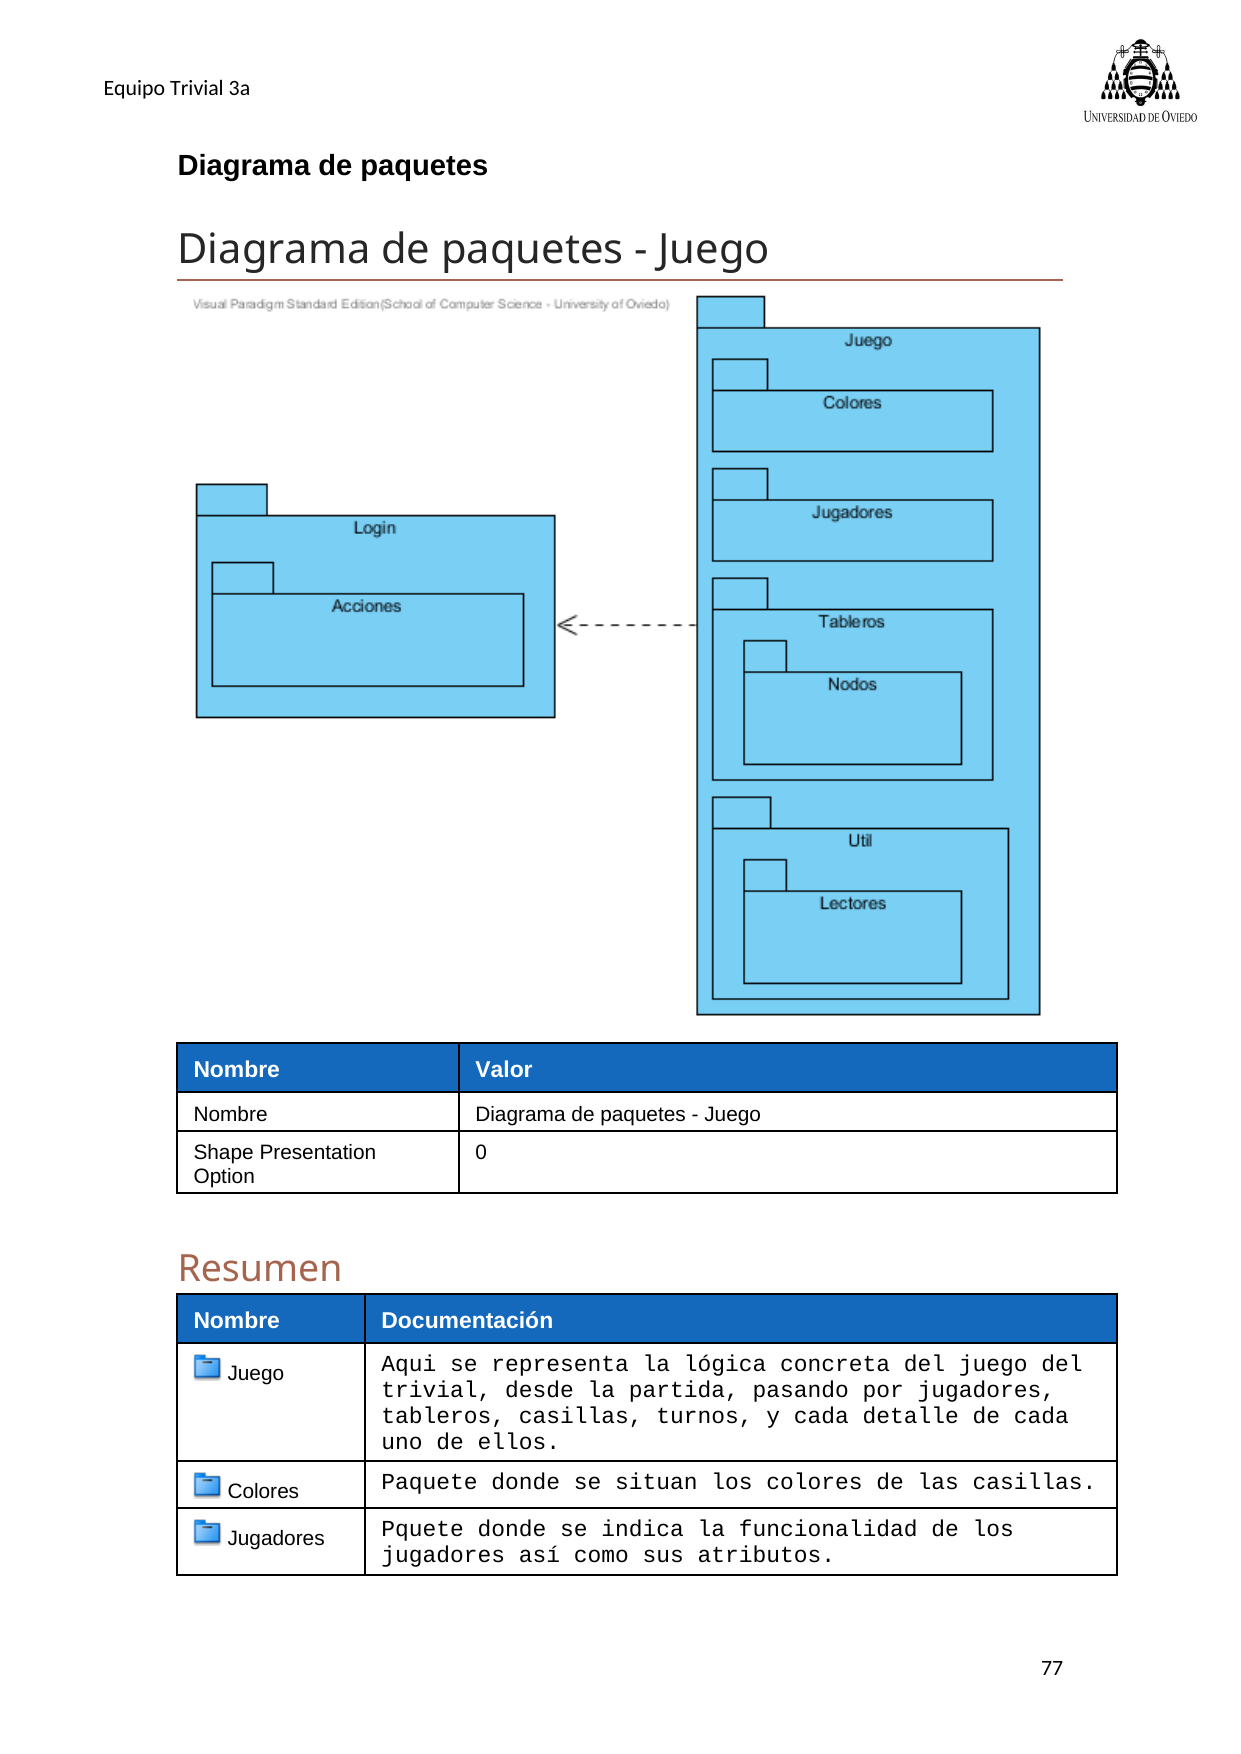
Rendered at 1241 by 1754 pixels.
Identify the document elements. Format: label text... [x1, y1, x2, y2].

subtitle Resumen [177, 1242, 1063, 1293]
picture [193, 293, 1047, 1022]
text Diagrama de paquetes [177, 148, 1063, 181]
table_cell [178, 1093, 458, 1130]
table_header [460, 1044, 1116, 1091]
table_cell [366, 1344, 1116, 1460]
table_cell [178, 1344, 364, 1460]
subtitle Diagrama de paquetes - Juego [177, 219, 1063, 279]
picture [193, 1470, 222, 1499]
picture [193, 1352, 222, 1381]
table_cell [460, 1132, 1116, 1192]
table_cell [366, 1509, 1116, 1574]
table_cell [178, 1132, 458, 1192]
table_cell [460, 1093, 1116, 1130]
picture [1077, 35, 1198, 123]
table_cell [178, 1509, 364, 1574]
picture [193, 1517, 222, 1546]
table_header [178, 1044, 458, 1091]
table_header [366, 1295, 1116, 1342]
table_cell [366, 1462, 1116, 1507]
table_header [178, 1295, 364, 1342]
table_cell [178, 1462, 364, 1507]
